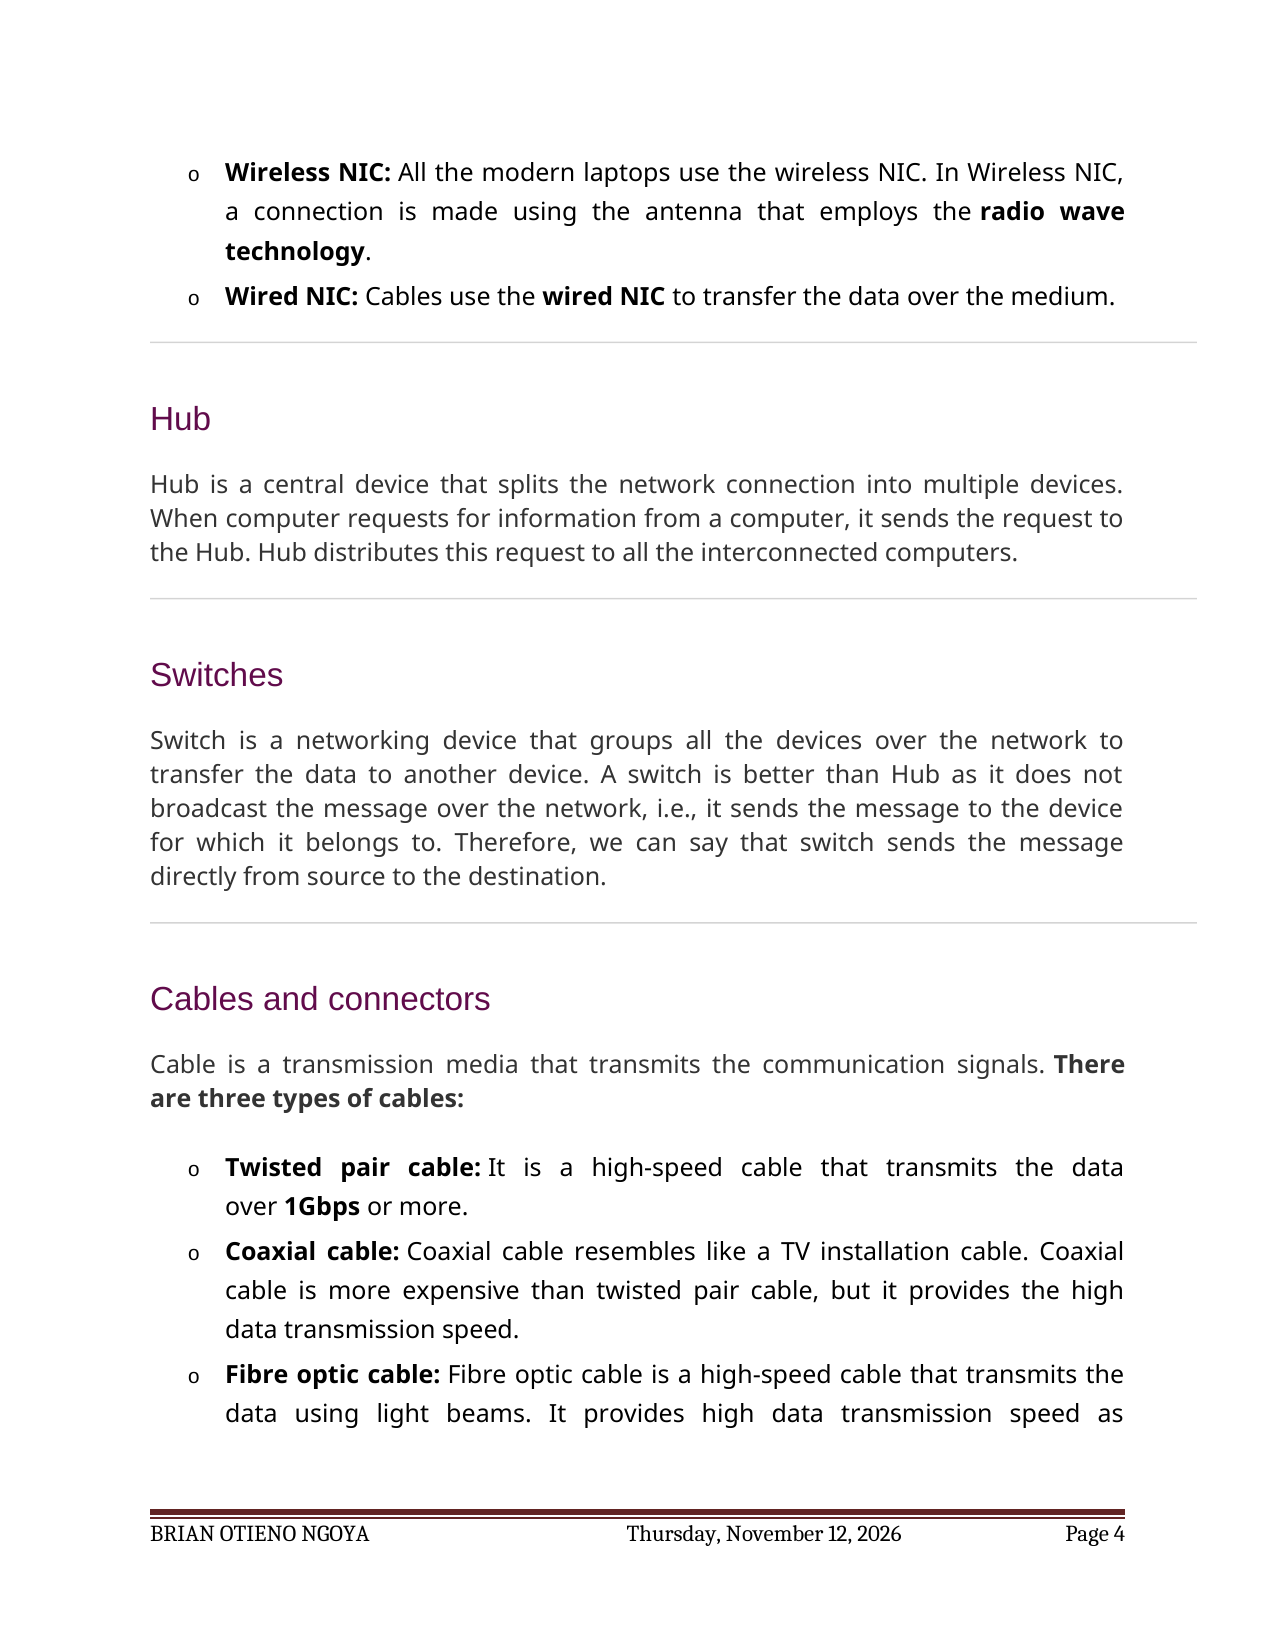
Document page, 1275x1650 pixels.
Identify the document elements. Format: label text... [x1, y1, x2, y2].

text Switches [150, 655, 1125, 693]
text Hub [150, 399, 1125, 437]
text Switch is a networking device that groups all the devices over the network to transfer the data to another device. A switch is better than Hub as it does not broadcast the message over the network, i.e., it sends the message to the device for which it belongs to. Therefore, we can say that switch sends the message directly from source to the destination. [150, 723, 1125, 893]
list Wired NIC: Cables use the wired NIC to transfer the data over the medium. [187, 273, 1125, 312]
text Cable is a transmission media that transmits the communication signals. There are three types of cables: [150, 1047, 1125, 1115]
list Twisted pair cable: It is a high-speed cable that transmits the data over 1Gbps or more. [187, 1144, 1125, 1222]
list Wireless NIC: All the modern laptops use the wireless NIC. In Wireless NIC, a connection is made using the antenna that employs the radio wave technology. [187, 150, 1125, 267]
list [187, 1352, 1125, 1430]
text Cables and connectors [150, 979, 1125, 1018]
text Hub is a central device that splits the network connection into multiple devices. When computer requests for information from a computer, it sends the request to the Hub. Hub distributes this request to all the interconnected computers. [150, 466, 1125, 569]
list Coaxial cable: Coaxial cable resembles like a TV installation cable. Coaxial cable is more expensive than twisted pair cable, but it provides the high data transmission speed. [187, 1228, 1125, 1346]
